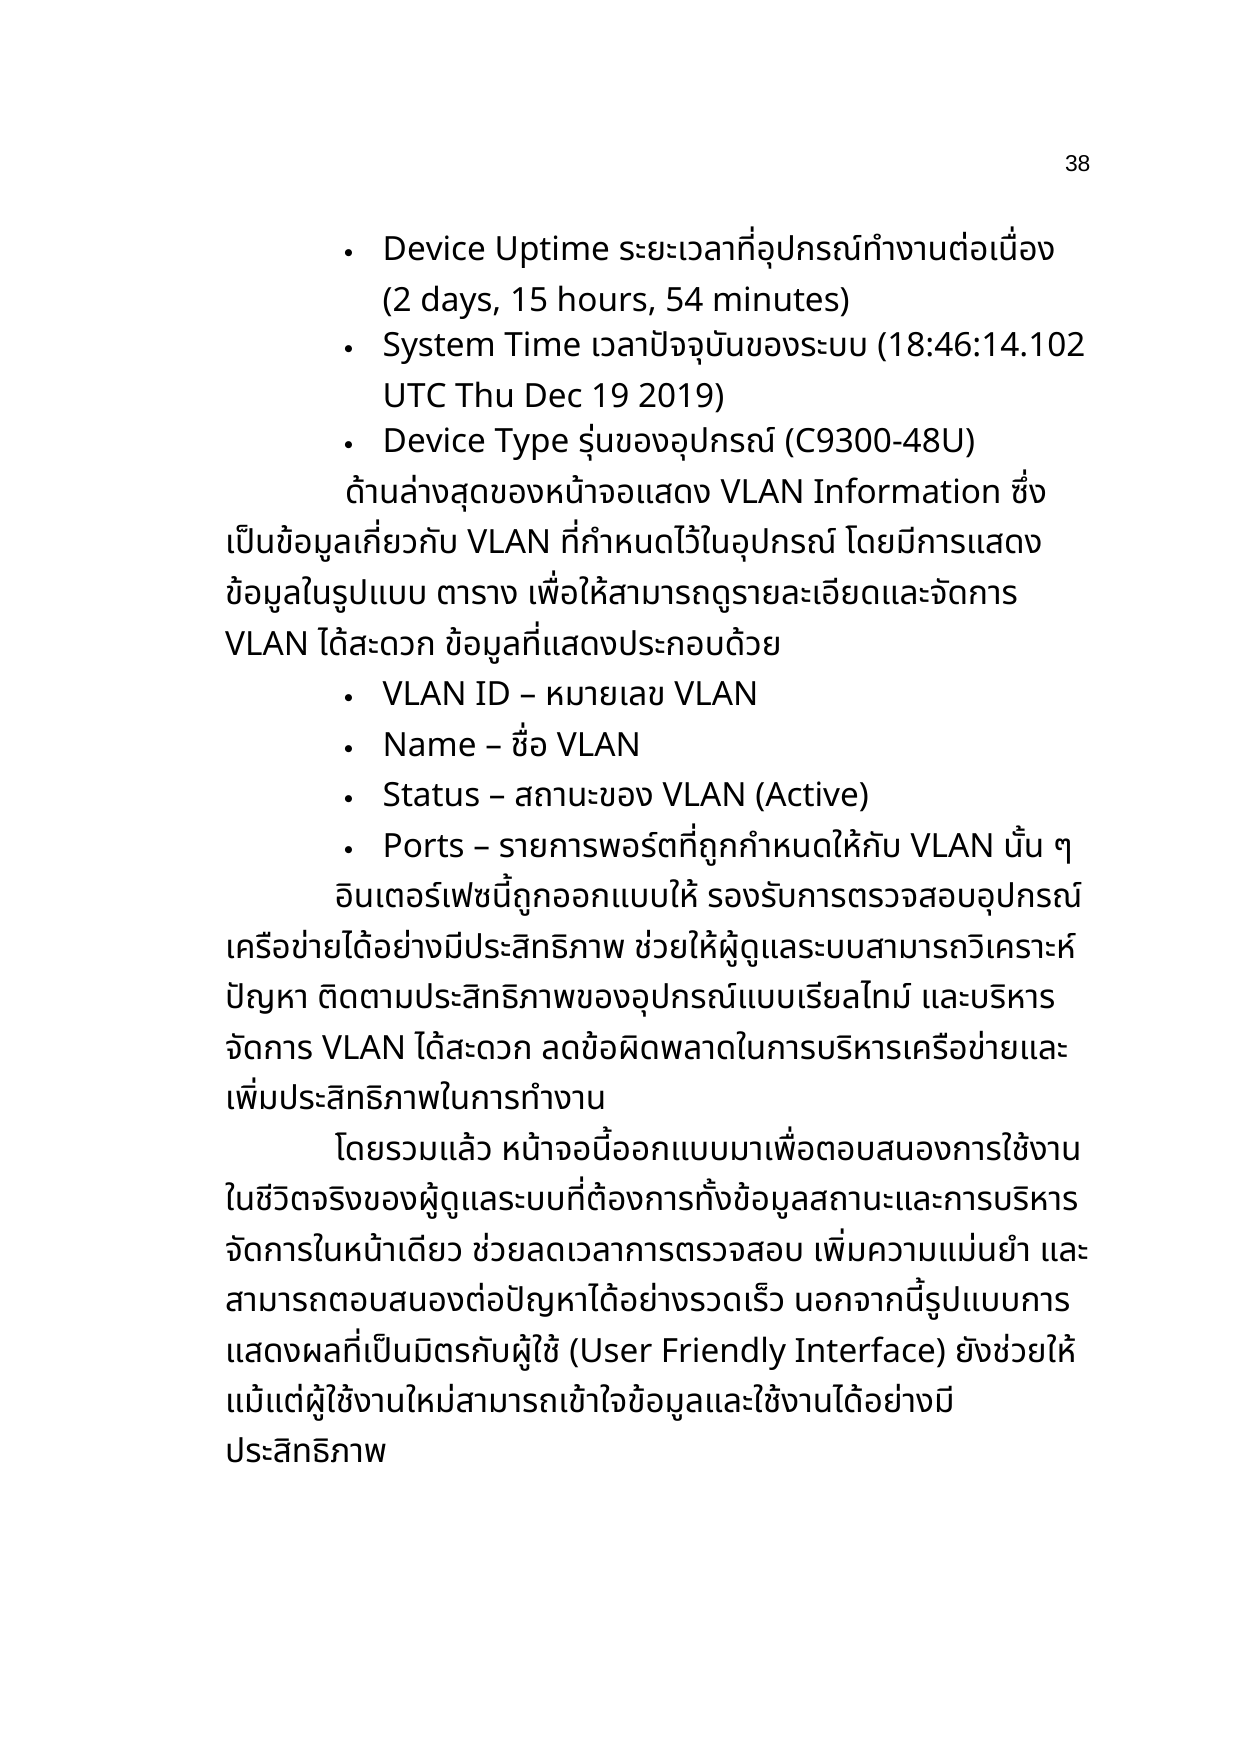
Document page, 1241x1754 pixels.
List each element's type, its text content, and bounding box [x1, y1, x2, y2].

list System Time เวลาปัจจุบันของระบบ (18:46:14.102 UTC Thu Dec 19 2019) [345, 321, 1090, 417]
list Device Type รุ่นของอุปกรณ์ (C9300-48U) [345, 417, 1090, 468]
text โดยรวมแล้ว หน้าจอนี้ออกแบบมาเพื่อตอบสนองการใช้งานในชีวิตจริงของผู้ดูแลระบบที่ต้องการทั้งข้อมูลสถานะและการบริหารจัดการในหน้าเดียว ช่วยลดเวลาการตรวจสอบ เพิ่มความแม่นยำ และสามารถตอบสนองต่อปัญหาได้อย่างรวดเร็ว นอกจากนี้รูปแบบการแสดงผลที่เป็นมิตรกับผู้ใช้ (User Friendly Interface) ยังช่วยให้แม้แต่ผู้ใช้งานใหม่สามารถเข้าใจข้อมูลและใช้งานได้อย่างมีประสิทธิภาพ [225, 1125, 1090, 1478]
list Name – ชื่อ VLAN [345, 721, 1090, 771]
list Status – สถานะของ VLAN (Active) [345, 771, 1090, 822]
text ด้านล่างสุดของหน้าจอแสดง VLAN Information ซึ่งเป็นข้อมูลเกี่ยวกับ VLAN ที่กำหนดไว้ในอุปกรณ์ โดยมีการแสดงข้อมูลในรูปแบบ ตาราง เพื่อให้สามารถดูรายละเอียดและจัดการ VLAN ได้สะดวก ข้อมูลที่แสดงประกอบด้วย [225, 468, 1090, 670]
text อินเตอร์เฟซนี้ถูกออกแบบให้ รองรับการตรวจสอบอุปกรณ์เครือข่ายได้อย่างมีประสิทธิภาพ ช่วยให้ผู้ดูแลระบบสามารถวิเคราะห์ปัญหา ติดตามประสิทธิภาพของอุปกรณ์แบบเรียลไทม์ และบริหารจัดการ VLAN ได้สะดวก ลดข้อผิดพลาดในการบริหารเครือข่ายและเพิ่มประสิทธิภาพในการทำงาน [225, 872, 1090, 1125]
list Device Uptime ระยะเวลาที่อุปกรณ์ทำงานต่อเนื่อง (2 days, 15 hours, 54 minutes) [345, 225, 1090, 321]
list Ports – รายการพอร์ตที่ถูกกำหนดให้กับ VLAN นั้น ๆ [345, 822, 1090, 872]
list VLAN ID – หมายเลข VLAN [345, 670, 1090, 721]
